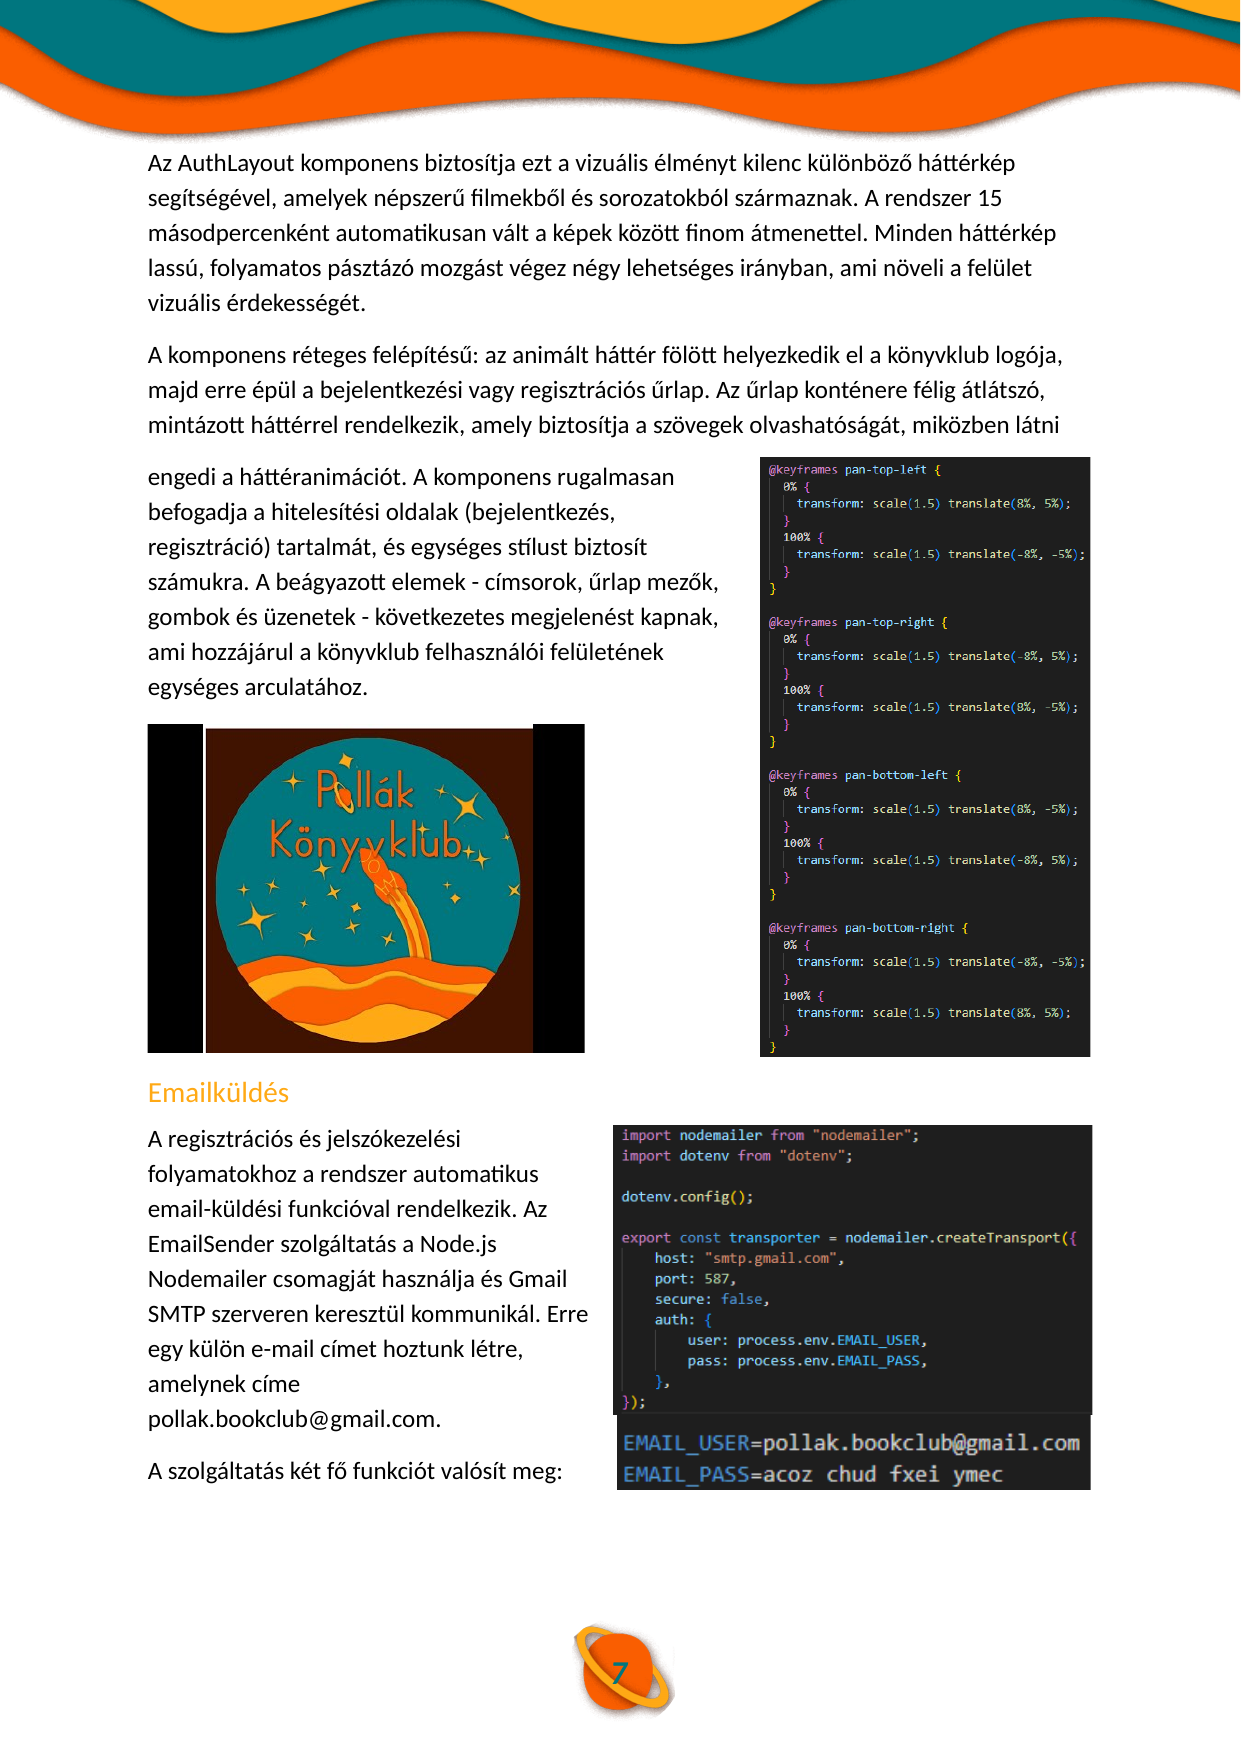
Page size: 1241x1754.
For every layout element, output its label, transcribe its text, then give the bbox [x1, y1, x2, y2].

text A komponens réteges felépítésű: az animált háttér fölött helyezkedik el a könyvklub logója, majd erre épül a bejelentkezési vagy regisztrációs űrlap. Az űrlap konténere félig átlátszó, mintázott háttérrel rendelkezik, amely biztosítja a szövegek olvashatóságát, miközben látni [148, 339, 1093, 440]
text A szolgáltatás két fő funkciót valósít meg: [148, 1455, 615, 1486]
picture [0, 0, 1241, 201]
picture [559, 1617, 681, 1728]
picture [613, 1125, 1093, 1489]
picture [147, 724, 585, 1053]
text engedi a háttéranimációt. A komponens rugalmasan befogadja a hitelesítési oldalak (bejelentkezés, regisztráció) tartalmát, és egységes stílust biztosít számukra. A beágyazott elemek - címsorok, űrlap mezők, gombok és üzenetek - következetes megjelenést kapnak, ami hozzájárul a könyvklub felhasználói felületének egységes arculatához. [148, 461, 759, 701]
subtitle Emailküldés [148, 826, 1093, 1110]
text Az AuthLayout komponens biztosítja ezt a vizuális élményt kilenc különböző háttérkép segítségével, amelyek népszerű filmekből és sorozatokból származnak. A rendszer 15 másodpercenként automatikusan vált a képek között finom átmenettel. Minden háttérkép lassú, folyamatos pásztázó mozgást végez négy lehetséges irányban, ami növeli a felület vizuális érdekességét. [148, 148, 1093, 318]
picture [759, 457, 1090, 1055]
